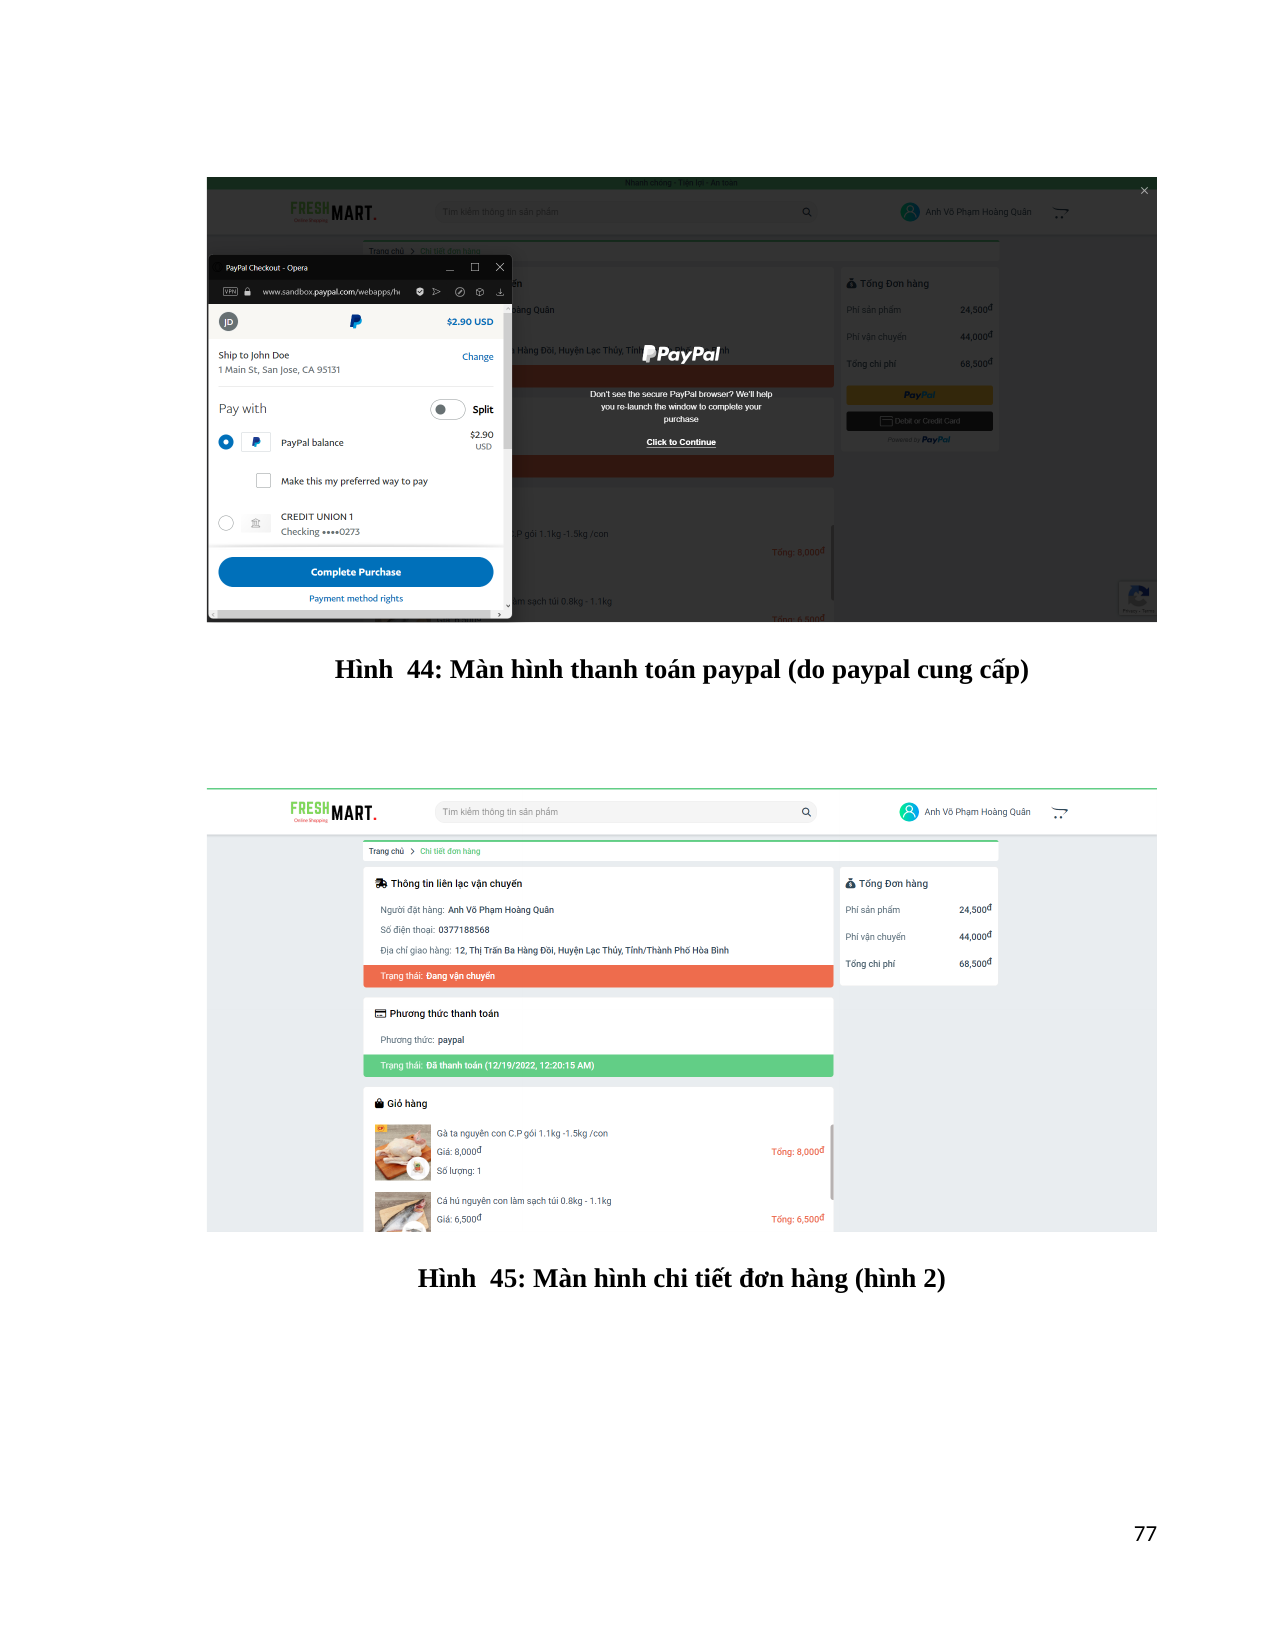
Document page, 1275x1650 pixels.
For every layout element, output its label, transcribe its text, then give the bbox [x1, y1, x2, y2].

picture [206, 177, 1157, 623]
picture [206, 788, 1157, 1232]
text Hình 45: Màn hình chi tiết đơn hàng (hình 2) [207, 1263, 1157, 1294]
text Hình 44: Màn hình thanh toán paypal (do paypal cung cấp) [207, 653, 1157, 684]
